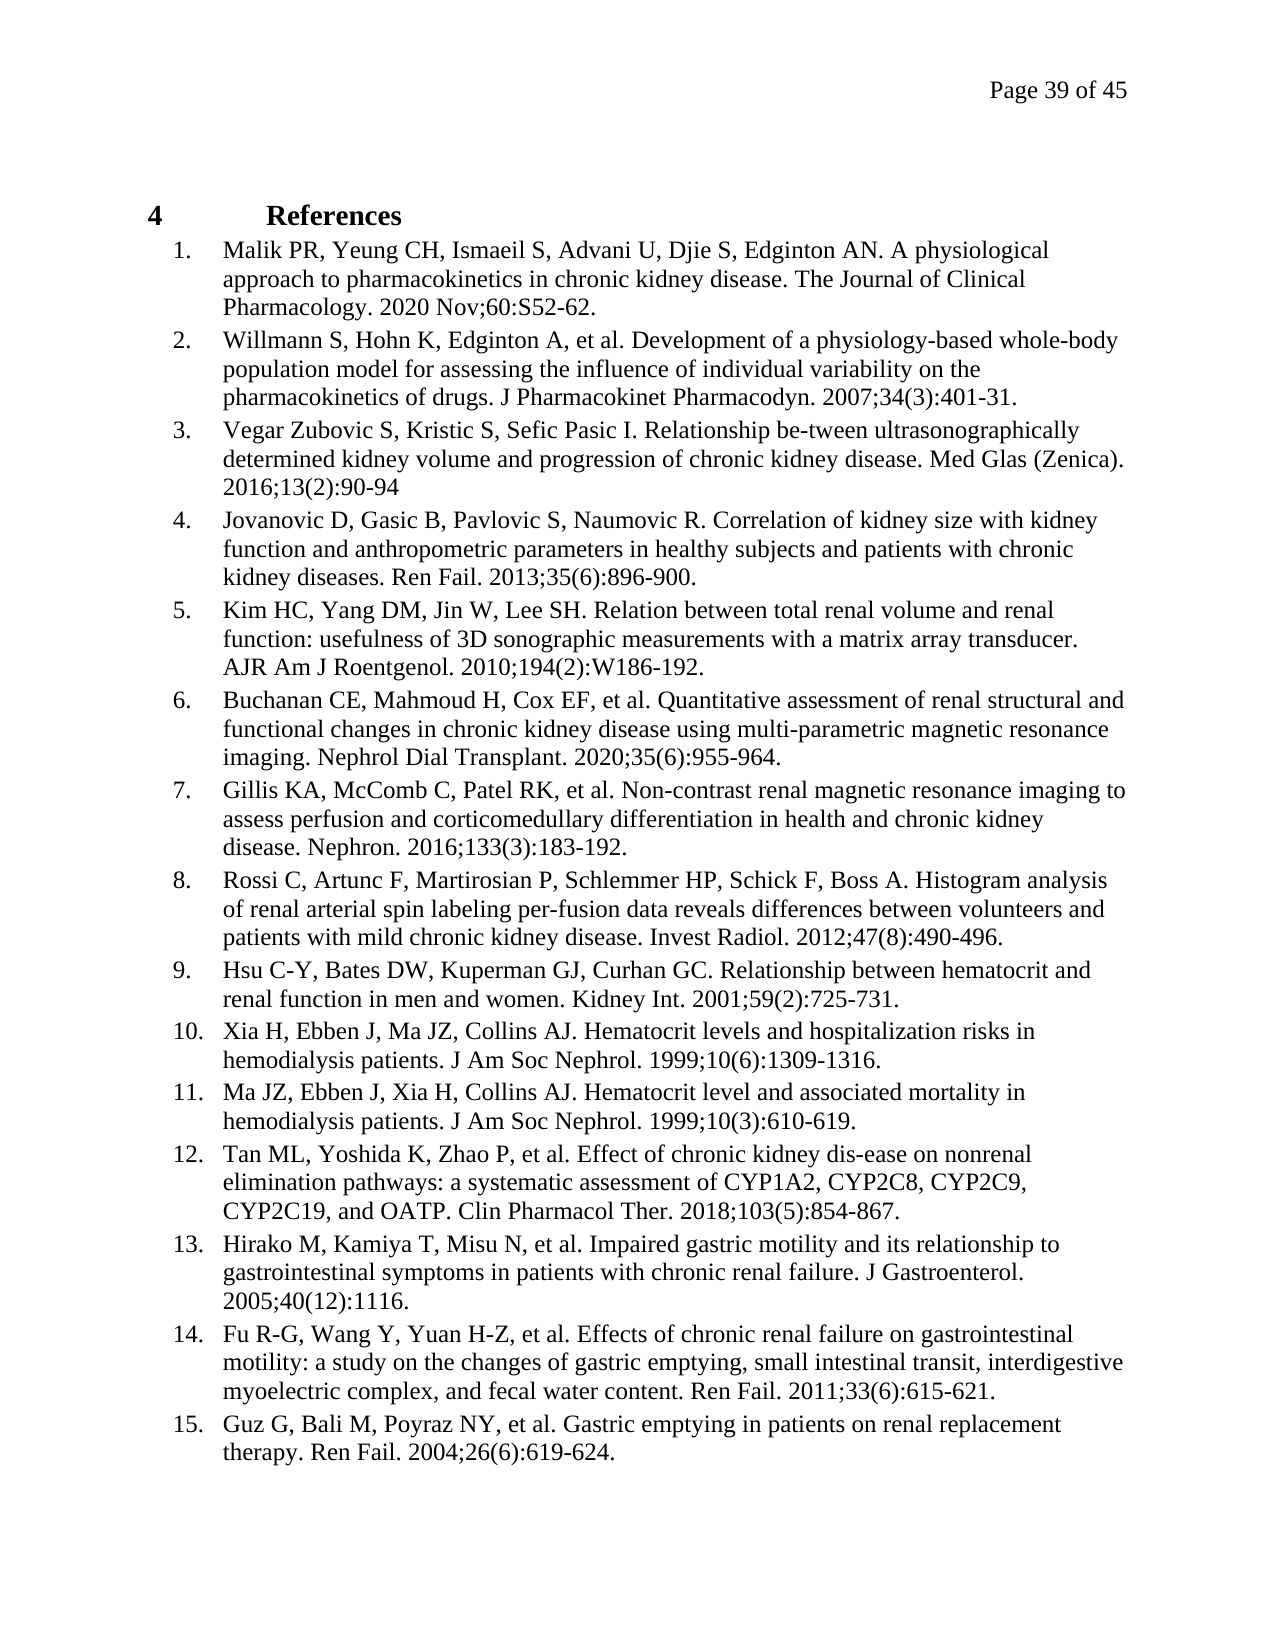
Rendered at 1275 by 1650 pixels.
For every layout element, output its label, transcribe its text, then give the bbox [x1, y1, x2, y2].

list Buchanan CE, Mahmoud H, Cox EF, et al. Quantitative assessment of renal structural and functional changes in chronic kidney disease using multi-parametric magnetic resonance imaging. Nephrol Dial Transplant. 2020;35(6):955-964. [173, 685, 1127, 771]
list Willmann S, Hohn K, Edginton A, et al. Development of a physiology-based whole-body population model for assessing the influence of individual variability on the pharmacokinetics of drugs. J Pharmacokinet Pharmacodyn. 2007;34(3):401-31. [173, 325, 1127, 411]
list Ma JZ, Ebben J, Xia H, Collins AJ. Hematocrit level and associated mortality in hemodialysis patients. J Am Soc Nephrol. 1999;10(3):610-619. [173, 1077, 1127, 1135]
list Malik PR, Yeung CH, Ismaeil S, Advani U, Djie S, Edginton AN. A physiological approach to pharmacokinetics in chronic kidney disease. The Journal of Clinical Pharmacology. 2020 Nov;60:S52-62. [173, 235, 1127, 321]
subtitle References [148, 198, 1127, 231]
list Jovanovic D, Gasic B, Pavlovic S, Naumovic R. Correlation of kidney size with kidney function and anthropometric parameters in healthy subjects and patients with chronic kidney diseases. Ren Fail. 2013;35(6):896-900. [173, 505, 1127, 591]
list Kim HC, Yang DM, Jin W, Lee SH. Relation between total renal volume and renal function: usefulness of 3D sonographic measurements with a matrix array transducer. AJR Am J Roentgenol. 2010;194(2):W186-192. [173, 595, 1127, 681]
list Tan ML, Yoshida K, Zhao P, et al. Effect of chronic kidney dis-ease on nonrenal elimination pathways: a systematic assessment of CYP1A2, CYP2C8, CYP2C9, CYP2C19, and OATP. Clin Pharmacol Ther. 2018;103(5):854-867. [173, 1139, 1127, 1225]
list Vegar Zubovic S, Kristic S, Sefic Pasic I. Relationship be-tween ultrasonographically determined kidney volume and progression of chronic kidney disease. Med Glas (Zenica). 2016;13(2):90-94 [173, 415, 1127, 501]
list Fu R-G, Wang Y, Yuan H-Z, et al. Effects of chronic renal failure on gastrointestinal motility: a study on the changes of gastric emptying, small intestinal transit, interdigestive myoelectric complex, and fecal water content. Ren Fail. 2011;33(6):615-621. [173, 1319, 1127, 1405]
list Gillis KA, McComb C, Patel RK, et al. Non-contrast renal magnetic resonance imaging to assess perfusion and corticomedullary differentiation in health and chronic kidney disease. Nephron. 2016;133(3):183-192. [173, 775, 1127, 861]
list Rossi C, Artunc F, Martirosian P, Schlemmer HP, Schick F, Boss A. Histogram analysis of renal arterial spin labeling per-fusion data reveals differences between volunteers and patients with mild chronic kidney disease. Invest Radiol. 2012;47(8):490-496. [173, 865, 1127, 951]
list Guz G, Bali M, Poyraz NY, et al. Gastric emptying in patients on renal replacement therapy. Ren Fail. 2004;26(6):619-624. [173, 1409, 1127, 1466]
list Xia H, Ebben J, Ma JZ, Collins AJ. Hematocrit levels and hospitalization risks in hemodialysis patients. J Am Soc Nephrol. 1999;10(6):1309-1316. [173, 1016, 1127, 1074]
list Hsu C-Y, Bates DW, Kuperman GJ, Curhan GC. Relationship between hematocrit and renal function in men and women. Kidney Int. 2001;59(2):725-731. [173, 955, 1127, 1012]
list Hirako M, Kamiya T, Misu N, et al. Impaired gastric motility and its relationship to gastrointestinal symptoms in patients with chronic renal failure. J Gastroenterol. 2005;40(12):1116. [173, 1229, 1127, 1315]
